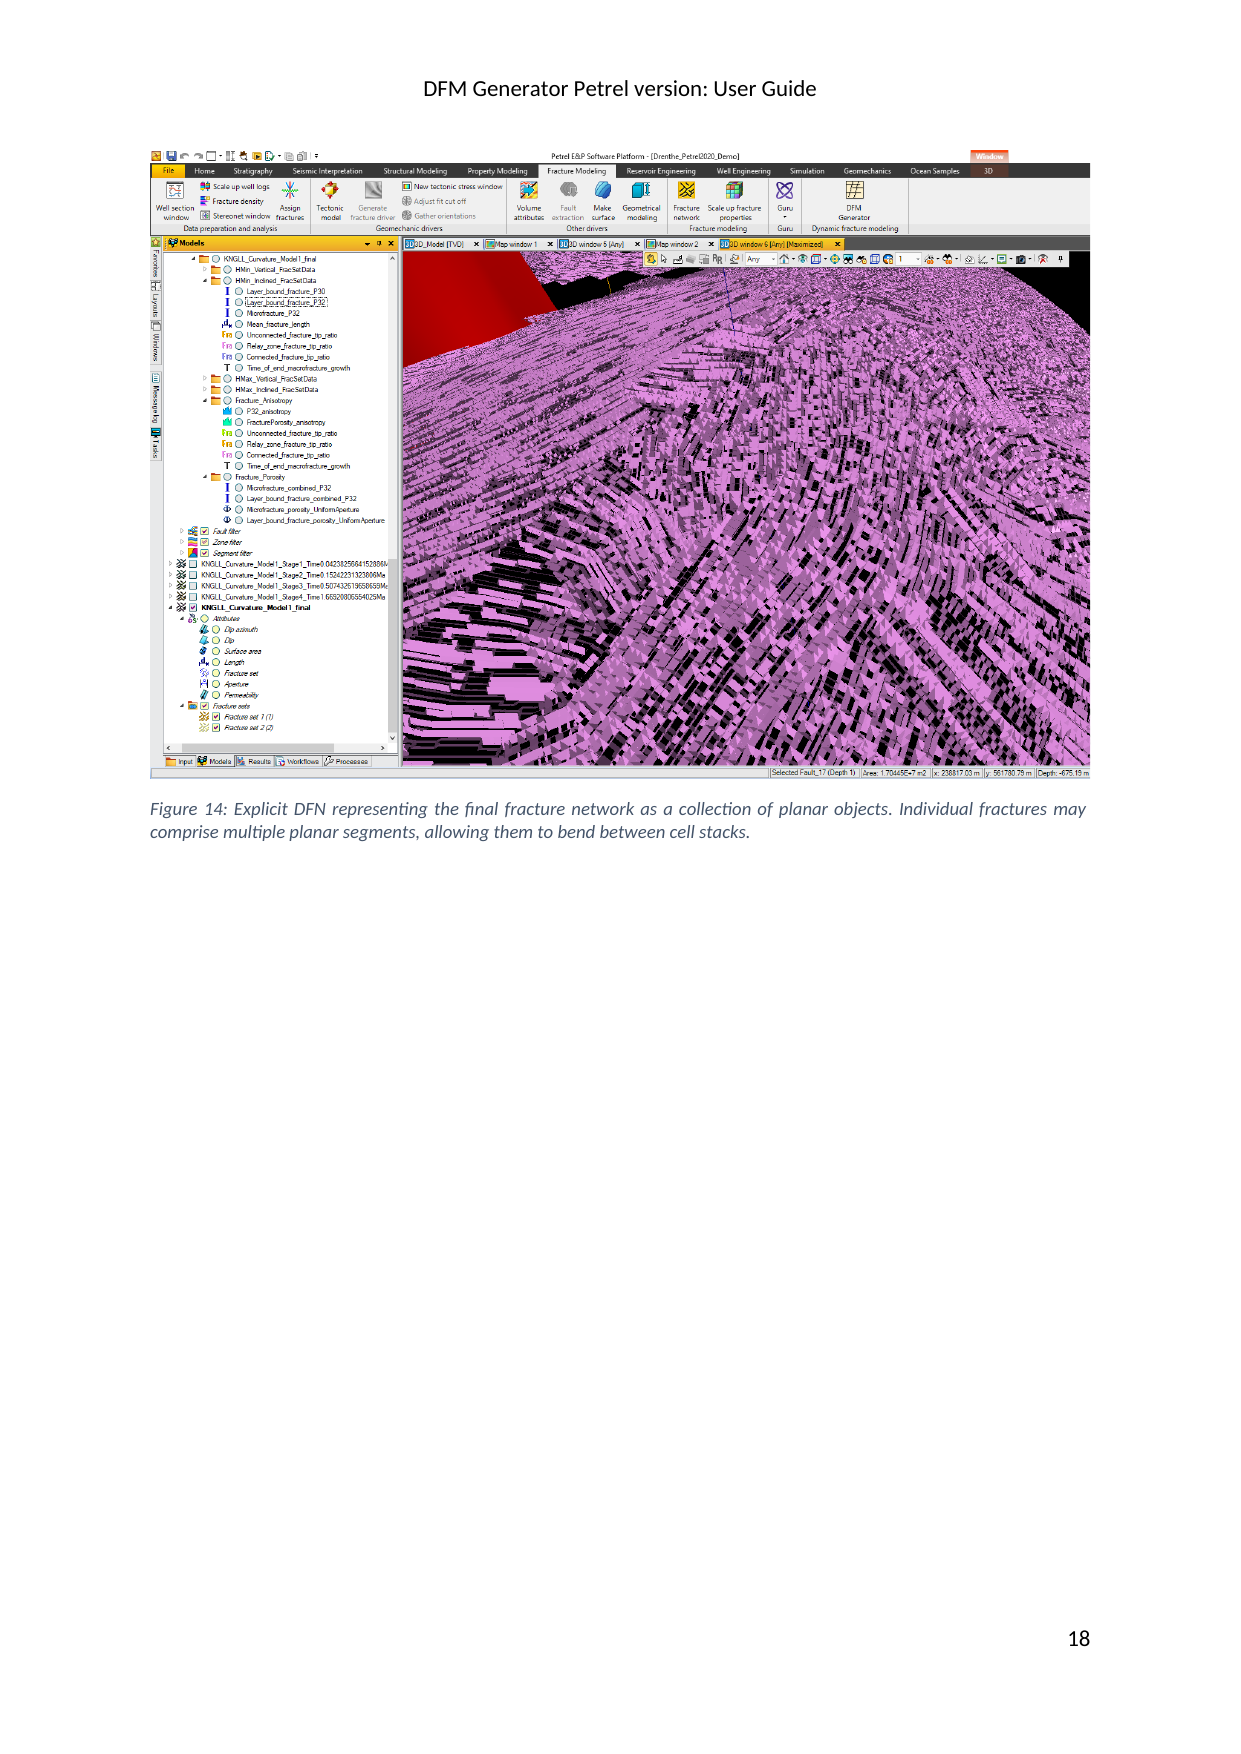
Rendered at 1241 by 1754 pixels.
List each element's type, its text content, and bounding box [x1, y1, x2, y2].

picture [150, 150, 1091, 779]
text Figure 14: Explicit DFN representing the final fracture network as a collection of planar objects. Individual fractures may comprise multiple planar segments, allowing them to bend between cell stacks. [150, 797, 1090, 843]
